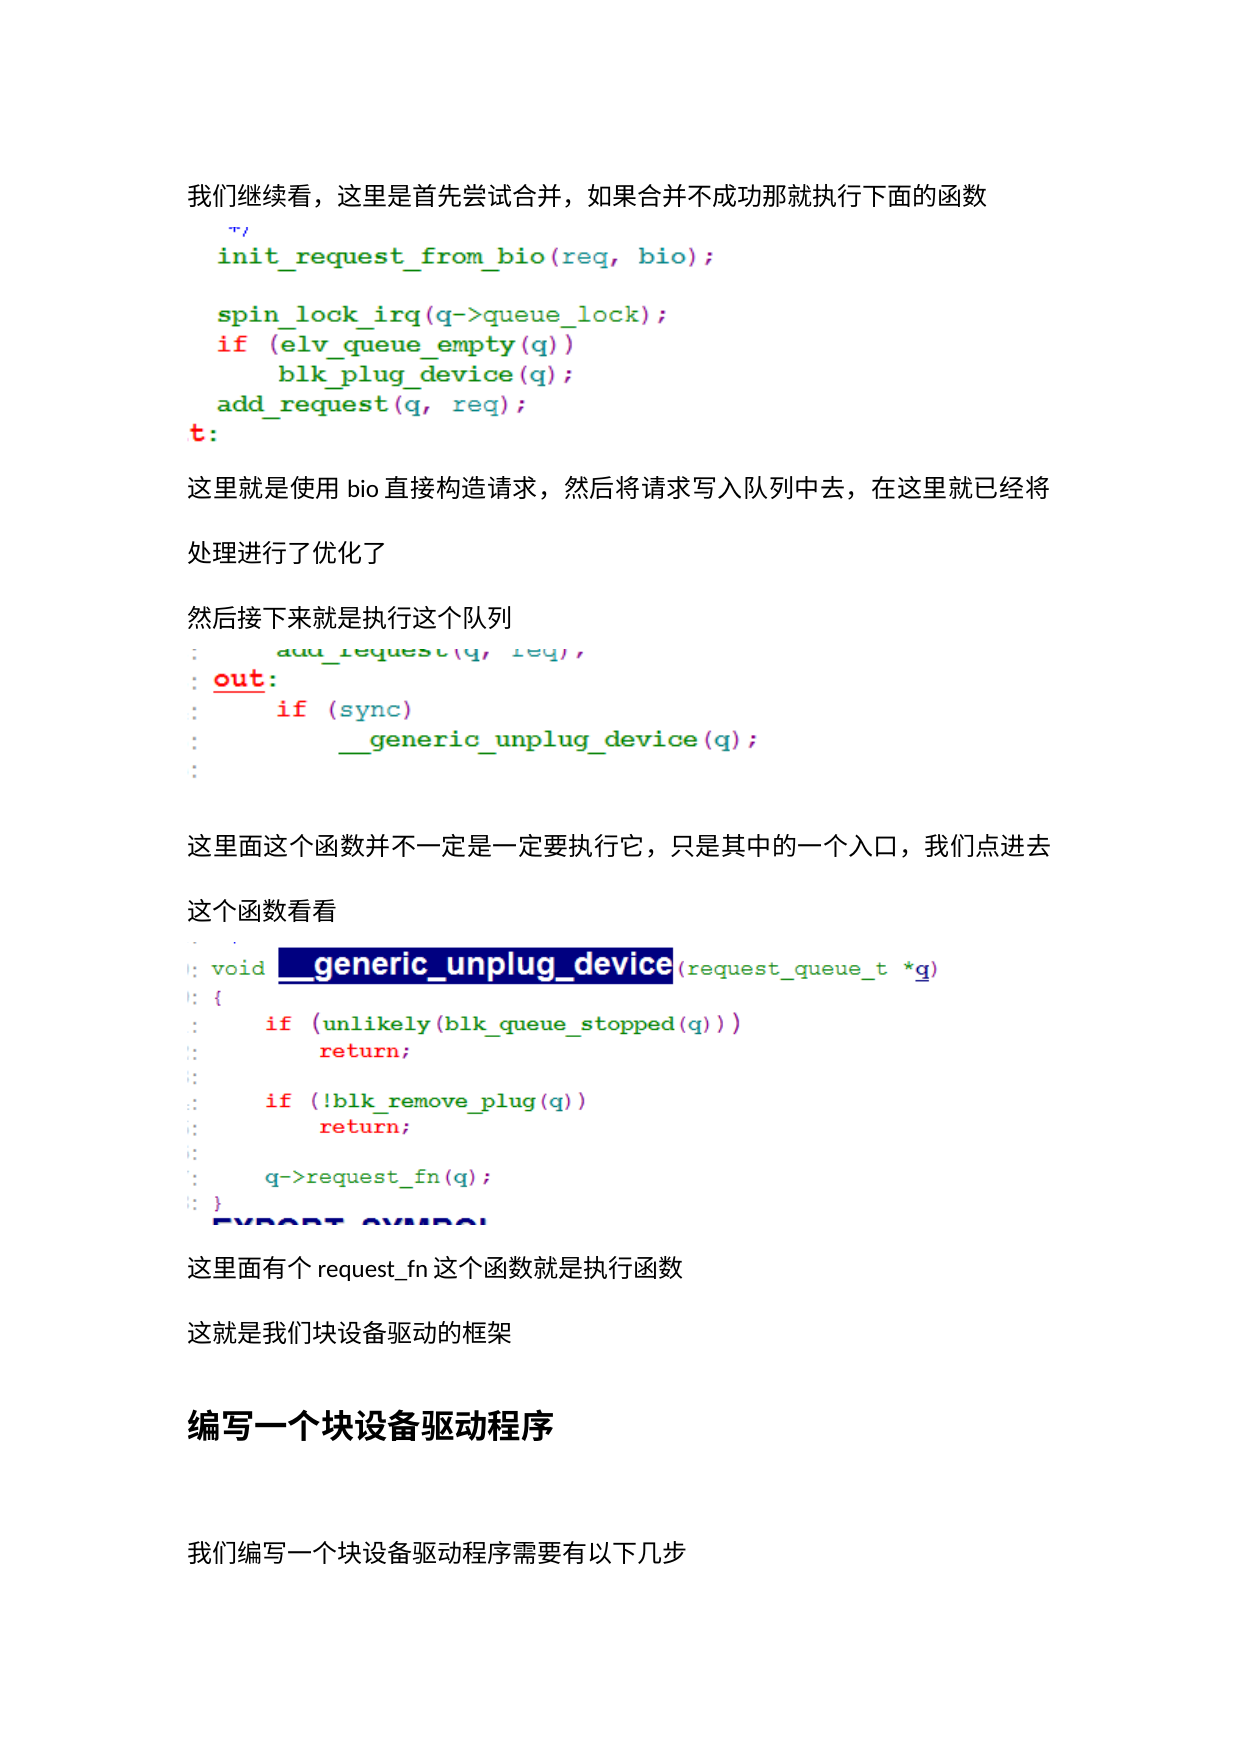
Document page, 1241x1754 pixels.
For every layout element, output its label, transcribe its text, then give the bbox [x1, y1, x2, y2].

text 我们继续看，这里是首先尝试合并，如果合并不成功那就执行下面的函数 [187, 162, 1053, 227]
picture [187, 942, 1053, 1225]
text 然后接下来就是执行这个队列 [187, 584, 1053, 649]
picture [187, 227, 738, 443]
text 这里就是使用bio直接构造请求，然后将请求写入队列中去，在这里就已经将处理进行了优化了 [187, 454, 1053, 584]
text 这就是我们块设备驱动的框架 [187, 1299, 1053, 1364]
text 这里面这个函数并不一定是一定要执行它，只是其中的一个入口，我们点进去这个函数看看 [187, 812, 1053, 942]
text 我们编写一个块设备驱动程序需要有以下几步 [187, 1519, 1053, 1584]
picture [187, 649, 863, 786]
text 这里面有个request_fn这个函数就是执行函数 [187, 1234, 1053, 1299]
subtitle 编写一个块设备驱动程序 [187, 1392, 1053, 1457]
